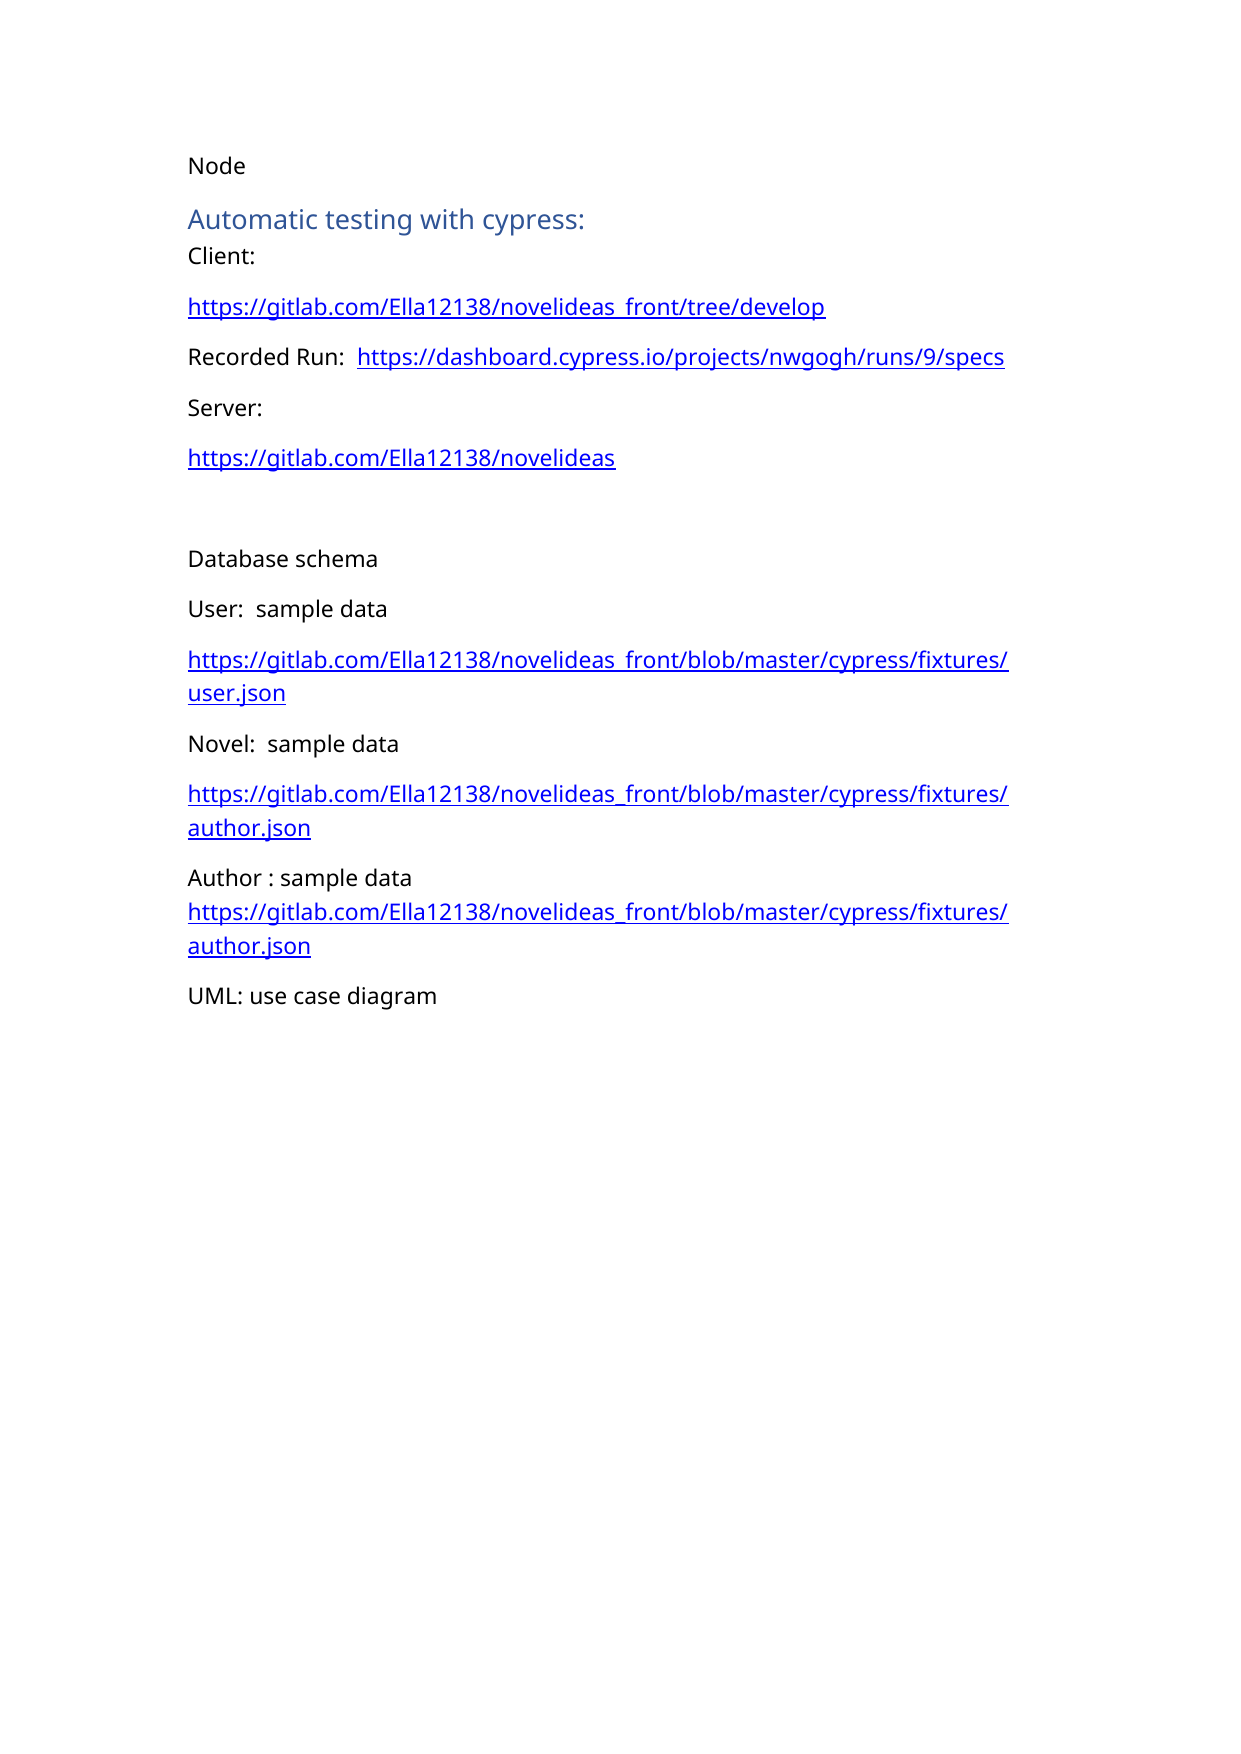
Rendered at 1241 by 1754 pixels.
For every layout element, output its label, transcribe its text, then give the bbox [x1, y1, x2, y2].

text User: sample data [187, 593, 1053, 624]
text https://gitlab.com/Ella12138/novelideas_front/blob/master/cypress/fixtures/author.json [187, 778, 1053, 843]
text Node [187, 150, 1053, 181]
text Novel: sample data [187, 728, 1053, 759]
text https://gitlab.com/Ella12138/novelideas_front/tree/develop [187, 291, 1053, 322]
text https://gitlab.com/Ella12138/novelideas [187, 442, 1053, 473]
text Recorded Run: https://dashboard.cypress.io/projects/nwgogh/runs/9/specs [187, 341, 1053, 372]
text Database schema [187, 543, 1053, 574]
text Author : sample data https://gitlab.com/Ella12138/novelideas_front/blob/master/cypress/fixtures/author.json [187, 862, 1053, 961]
subtitle Automatic testing with cypress: [187, 200, 1053, 237]
text https://gitlab.com/Ella12138/novelideas_front/blob/master/cypress/fixtures/user.json [187, 643, 1053, 708]
text Client: [187, 240, 1053, 271]
text UML: use case diagram [187, 980, 1053, 1011]
text Server: [187, 391, 1053, 423]
